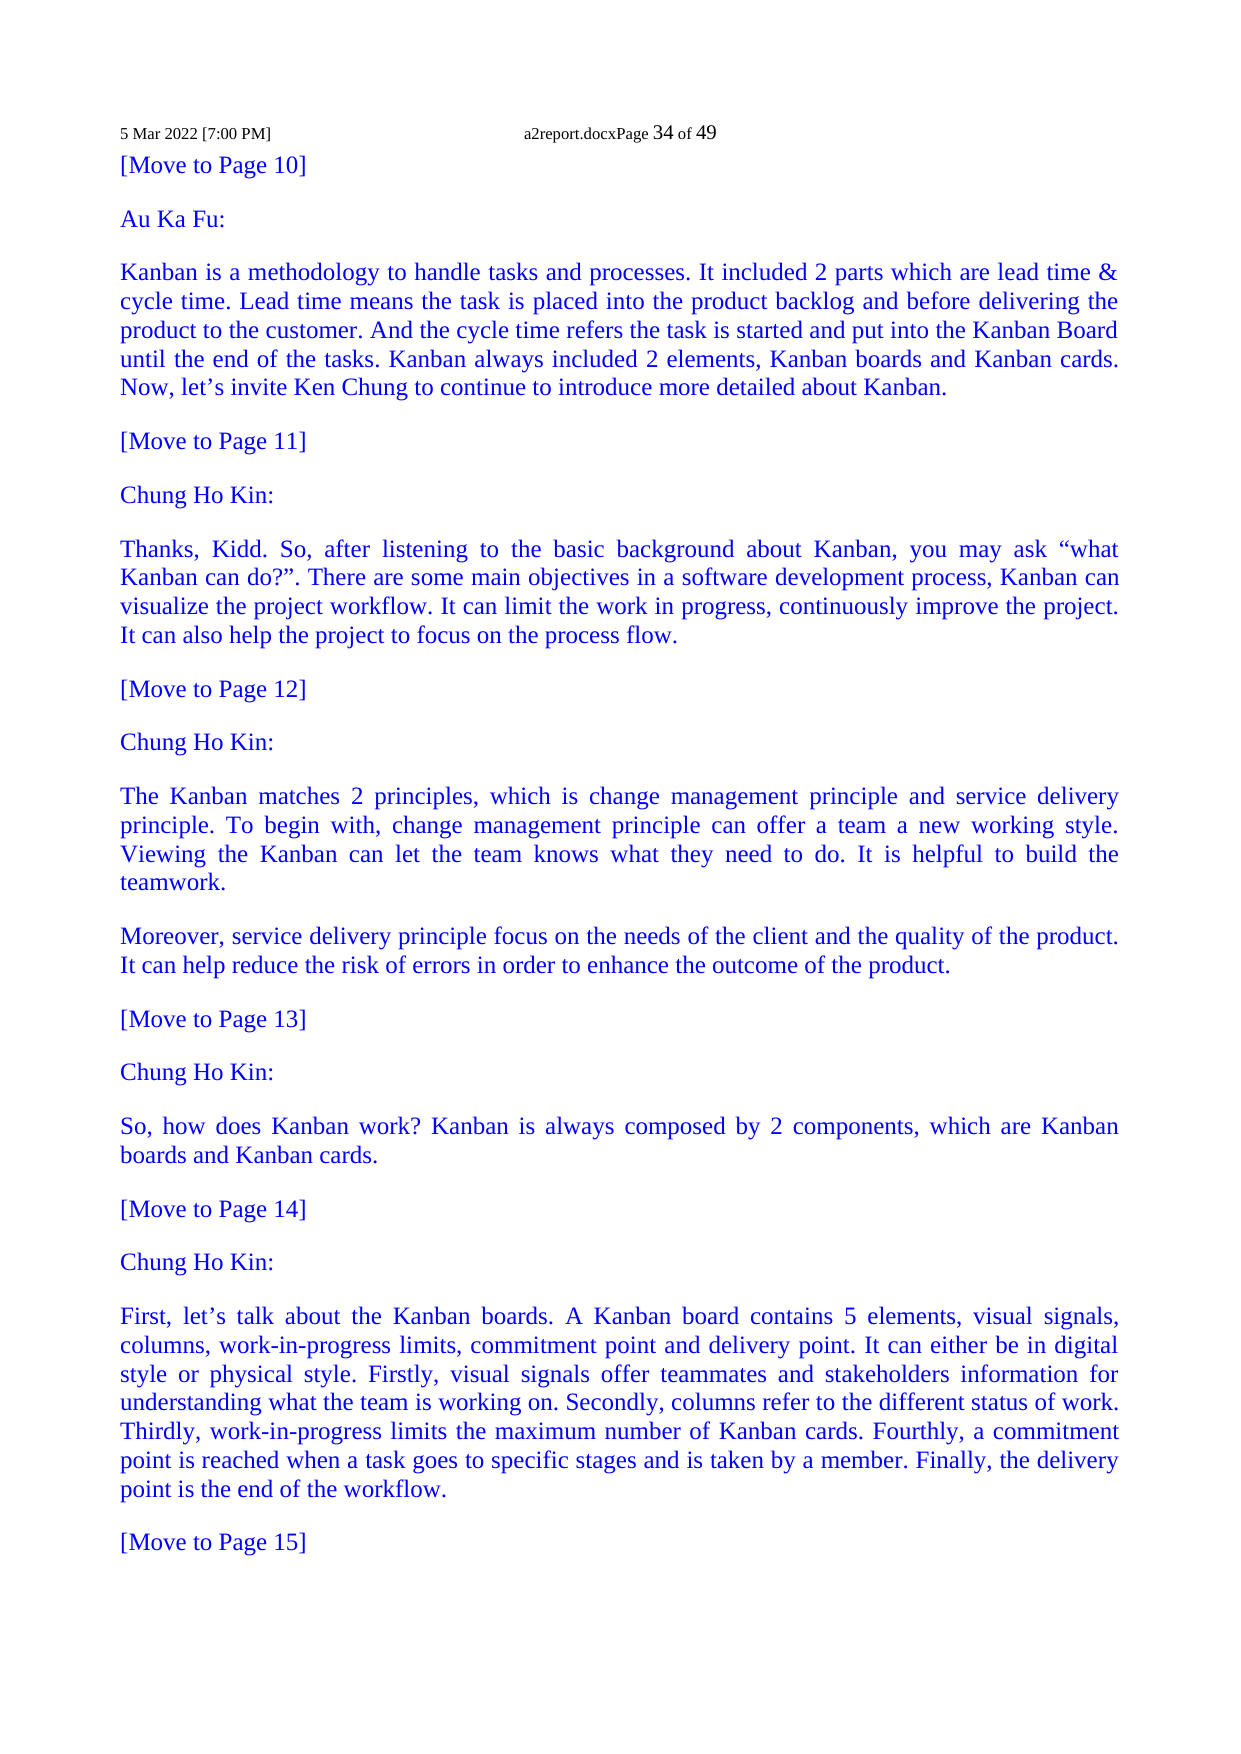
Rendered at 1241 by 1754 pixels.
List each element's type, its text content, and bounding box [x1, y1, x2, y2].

text Au Ka Fu: [120, 204, 1120, 232]
text [Move to Page 10] [120, 150, 1120, 179]
text The Kanban matches 2 principles, which is change management principle and service delivery principle. To begin with, change management principle can offer a team a new working style. Viewing the Kanban can let the team knows what they need to do. It is helpful to build the teamwork. [120, 781, 1120, 896]
text Chung Ho Kin: [120, 1247, 1120, 1276]
text Moreover, service delivery principle focus on the needs of the client and the quality of the product. It can help reduce the risk of errors in order to enhance the outcome of the product. [120, 921, 1120, 979]
text [Move to Page 11] [120, 426, 1120, 455]
text Chung Ho Kin: [120, 1057, 1120, 1086]
text [Move to Page 15] [120, 1527, 1120, 1556]
text [Move to Page 14] [120, 1194, 1120, 1222]
text [Move to Page 12] [120, 674, 1120, 702]
text First, let’s talk about the Kanban boards. A Kanban board contains 5 elements, visual signals, columns, work-in-progress limits, commitment point and delivery point. It can either be in digital style or physical style. Firstly, visual signals offer teammates and stakeholders information for understanding what the team is working on. Secondly, columns refer to the different status of work. Thirdly, work-in-progress limits the maximum number of Kanban cards. Fourthly, a commitment point is reached when a task goes to specific stages and is taken by a member. Finally, the delivery point is the end of the workflow. [120, 1301, 1120, 1502]
text Thanks, Kidd. So, after listening to the basic background about Kanban, you may ask “what Kanban can do?”. There are some main objectives in a software development process, Kanban can visualize the project workflow. It can limit the work in progress, continuously improve the project. It can also help the project to focus on the process flow. [120, 534, 1120, 649]
text So, how does Kanban work? Kanban is always composed by 2 components, which are Kanban boards and Kanban cards. [120, 1111, 1120, 1169]
text Kanban is a methodology to handle tasks and processes. It included 2 parts which are lead time & cycle time. Lead time means the task is placed into the product backlog and before delivering the product to the customer. And the cycle time refers the task is started and put into the Kanban Board until the end of the tasks. Kanban always included 2 elements, Kanban boards and Kanban cards. Now, let’s invite Ken Chung to continue to introduce more detailed about Kanban. [120, 257, 1120, 401]
text Chung Ho Kin: [120, 727, 1120, 756]
text [Move to Page 13] [120, 1004, 1120, 1032]
text Chung Ho Kin: [120, 480, 1120, 509]
